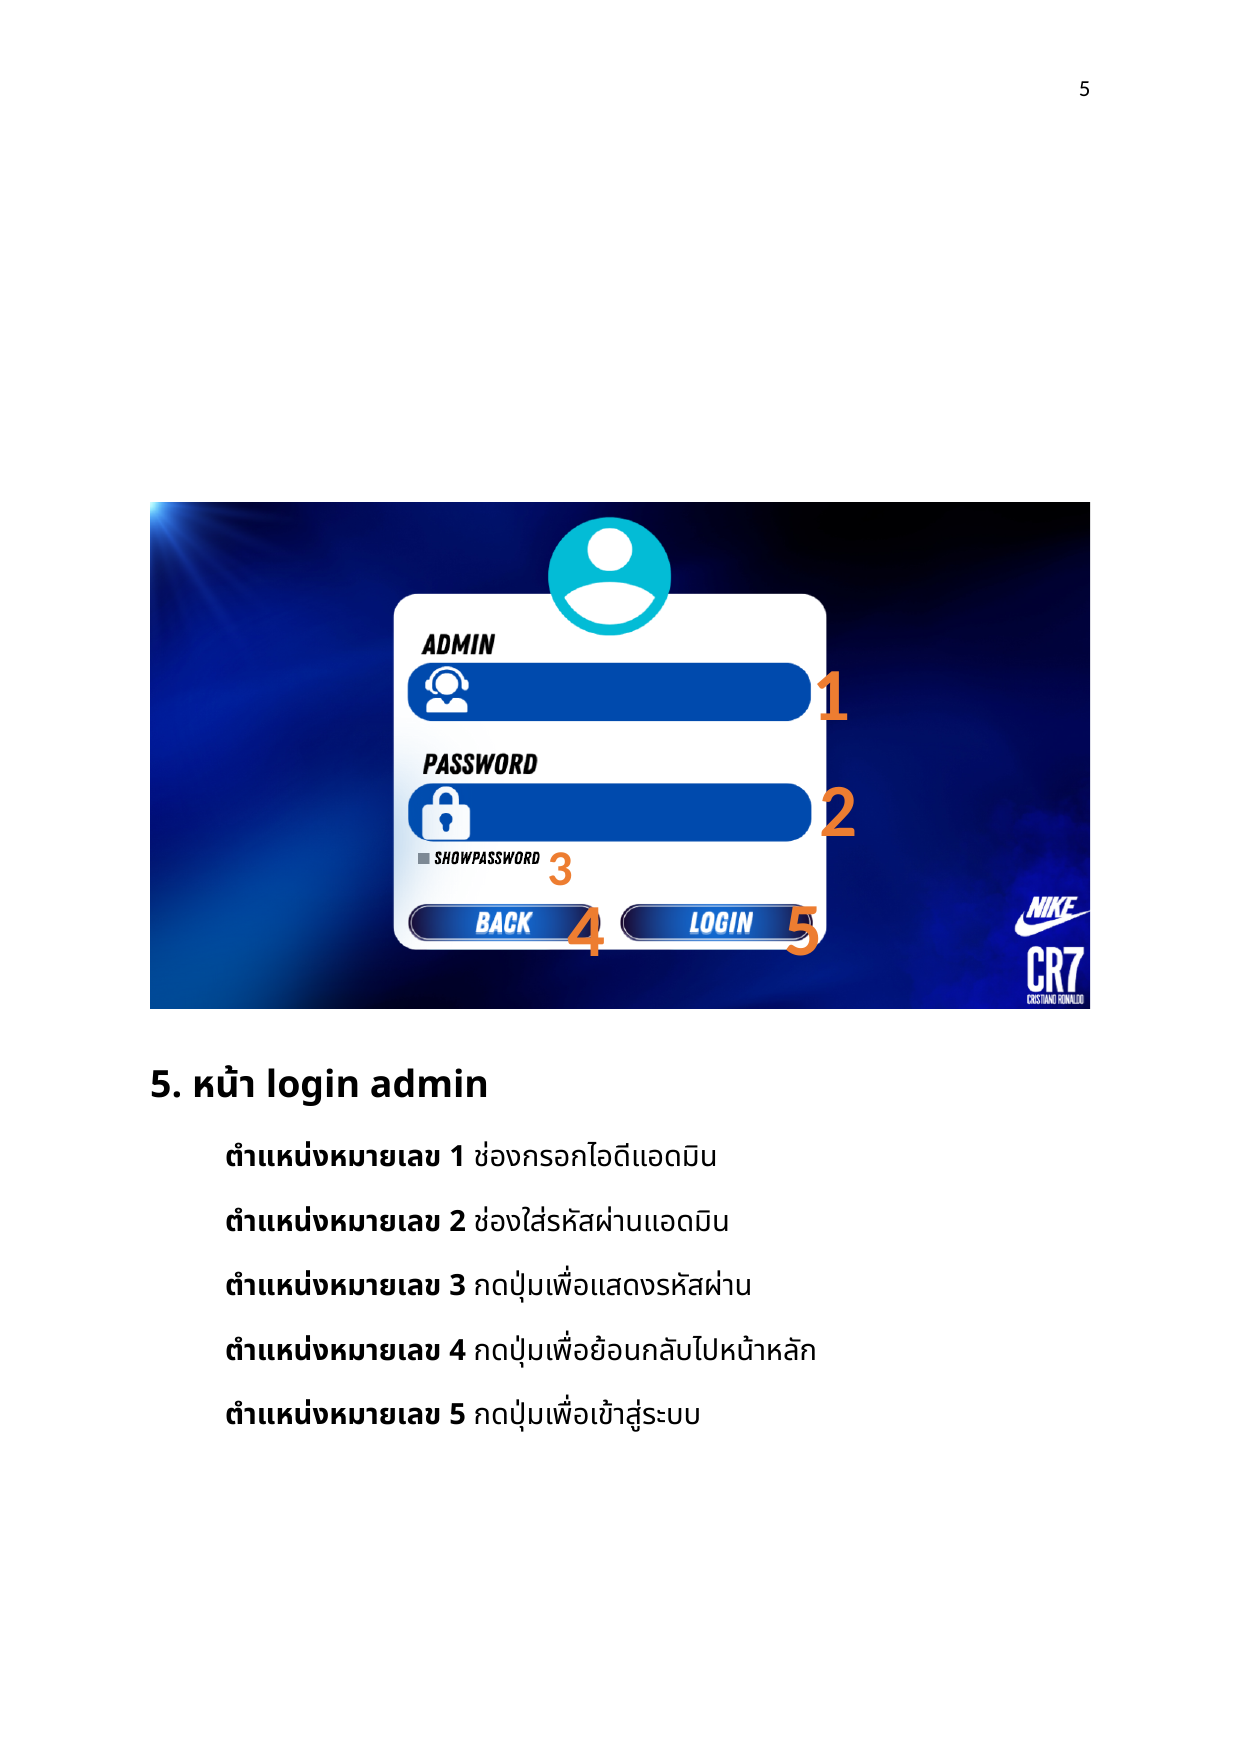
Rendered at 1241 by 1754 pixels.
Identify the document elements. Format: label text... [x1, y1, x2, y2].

text ตำแหน่งหมายเลข 3 กดปุ่มเพื่อแสดงรหัสผ่าน [150, 1264, 1090, 1309]
picture [150, 502, 1091, 1009]
text ตำแหน่งหมายเลข 4 กดปุ่มเพื่อย้อนกลับไปหน้าหลัก [150, 1329, 1090, 1373]
text ตำแหน่งหมายเลข 2 ช่องใส่รหัสผ่านแอดมิน [150, 1200, 1090, 1244]
text ตำแหน่งหมายเลข 5 กดปุ่มเพื่อเข้าสู่ระบบ [150, 1393, 1090, 1438]
text ตำแหน่งหมายเลข 1 ช่องกรอกไอดีแอดมิน [150, 1136, 1090, 1180]
text 5. หน้า login admin [150, 1057, 1090, 1114]
